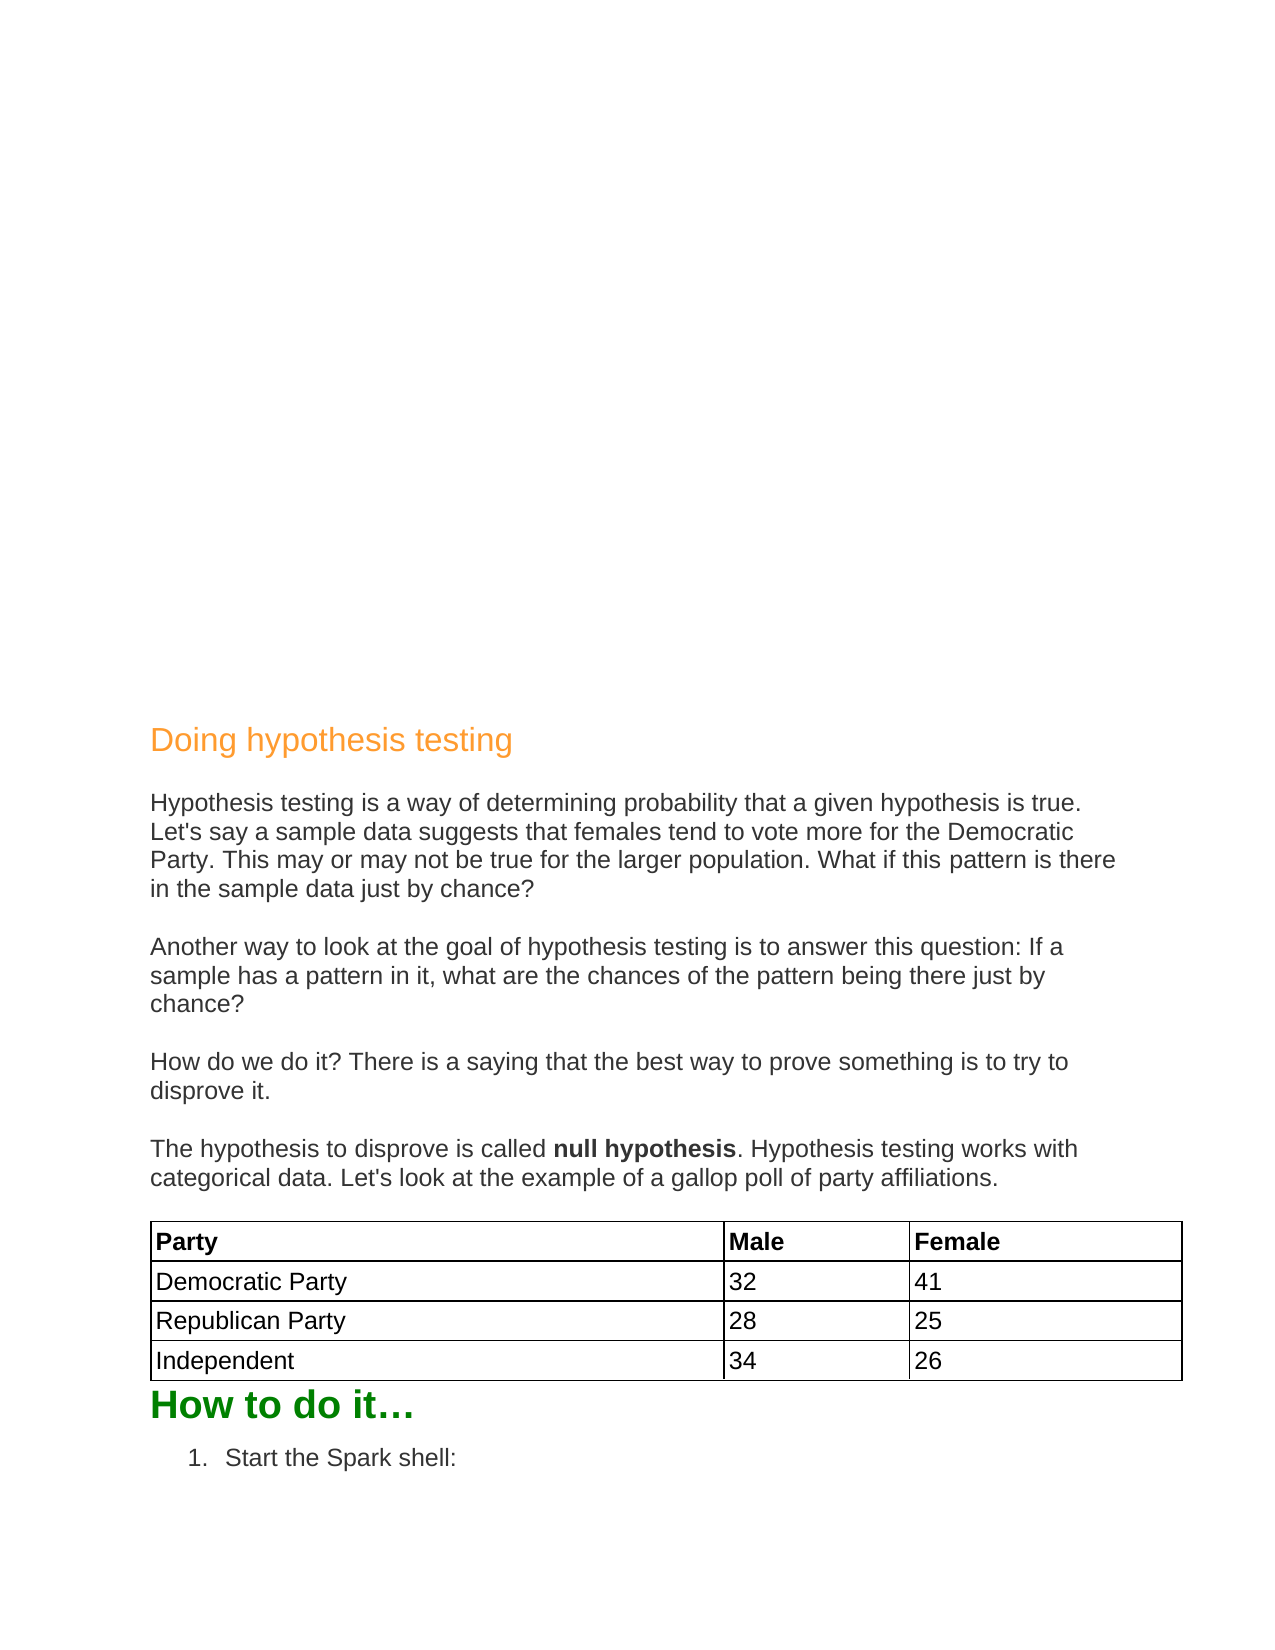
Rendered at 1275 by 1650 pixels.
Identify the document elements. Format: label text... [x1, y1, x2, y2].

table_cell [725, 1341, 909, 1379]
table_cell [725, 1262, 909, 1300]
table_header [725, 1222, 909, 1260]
subtitle How to do it… [150, 1381, 1125, 1427]
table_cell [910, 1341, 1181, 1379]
text How do we do it? There is a saying that the best way to prove something is to try to disprove it. [150, 1047, 1125, 1105]
text Hypothesis testing is a way of determining probability that a given hypothesis is true. Let's say a sample data suggests that females tend to vote more for the Democratic Party. This may or may not be true for the larger population. What if this pattern is there in the sample data just by chance? [150, 788, 1125, 903]
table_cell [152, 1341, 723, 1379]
subtitle Doing hypothesis testing [150, 720, 1125, 759]
text The hypothesis to disprove is called null hypothesis. Hypothesis testing works with categorical data. Let's look at the example of a gallop poll of party affiliations. [150, 1134, 1125, 1192]
text Another way to look at the goal of hypothesis testing is to answer this question: If a sample has a pattern in it, what are the chances of the pattern being there just by chance? [150, 932, 1125, 1018]
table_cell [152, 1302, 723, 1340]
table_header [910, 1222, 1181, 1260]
list Start the Spark shell: [187, 1443, 1125, 1472]
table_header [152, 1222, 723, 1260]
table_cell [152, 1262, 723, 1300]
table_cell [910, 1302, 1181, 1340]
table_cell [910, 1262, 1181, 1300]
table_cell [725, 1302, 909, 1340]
